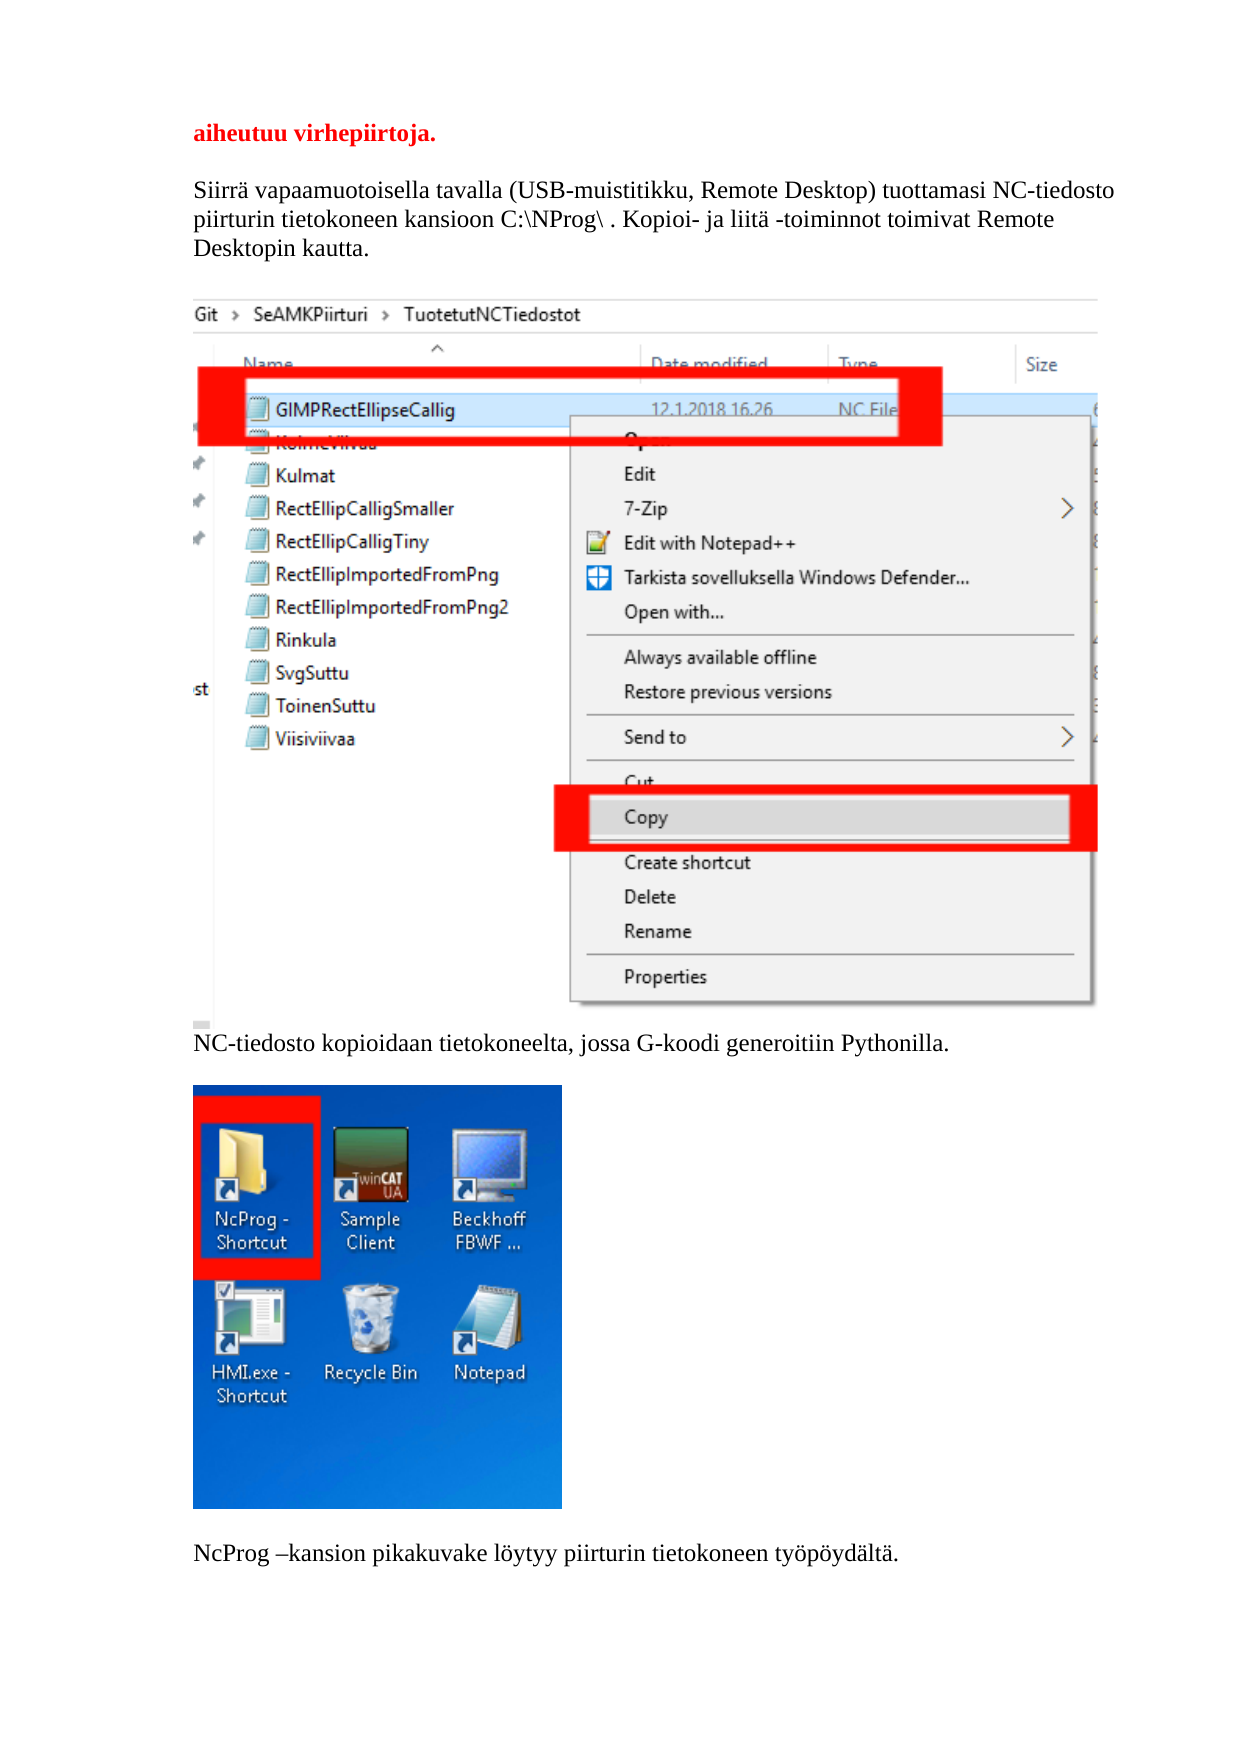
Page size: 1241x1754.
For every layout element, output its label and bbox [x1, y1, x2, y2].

picture [193, 290, 1098, 1029]
list [156, 118, 1122, 1595]
picture [193, 1085, 562, 1509]
